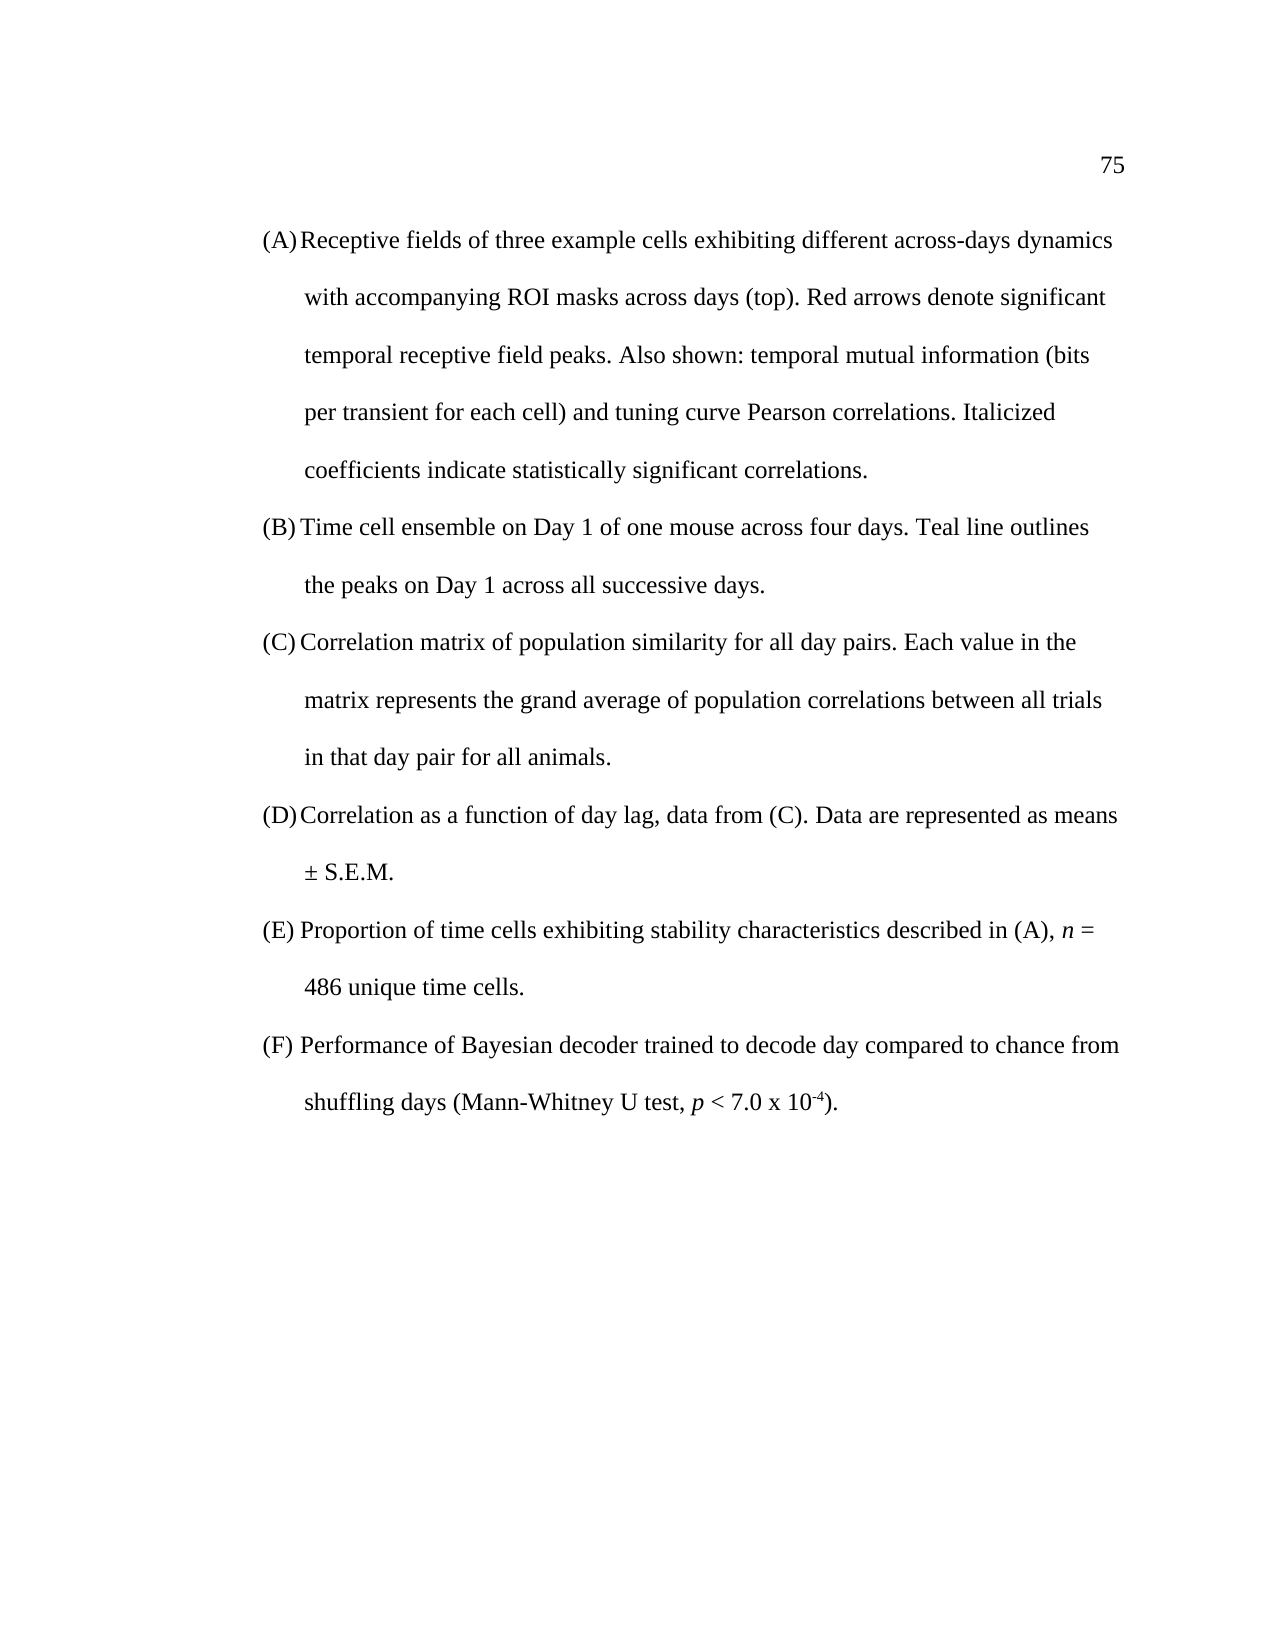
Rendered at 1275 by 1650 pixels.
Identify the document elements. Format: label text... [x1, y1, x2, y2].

list Proportion of time cells exhibiting stability characteristics described in (A), n = 486 unique time cells. [262, 915, 1125, 1001]
list Time cell ensemble on Day 1 of one mouse across four days. Teal line outlines the peaks on Day 1 across all successive days. [262, 512, 1125, 599]
list Receptive fields of three example cells exhibiting different across-days dynamics with accompanying ROI masks across days (top). Red arrows denote significant temporal receptive field peaks. Also shown: temporal mutual information (bits per transient for each cell) and tuning curve Pearson correlations. Italicized coefficients indicate statistically significant correlations. [262, 225, 1125, 484]
list Correlation as a function of day lag, data from (C). Data are represented as means ± S.E.M. [262, 800, 1125, 886]
list Correlation matrix of population similarity for all day pairs. Each value in the matrix represents the grand average of population correlations between all trials in that day pair for all animals. [262, 627, 1125, 771]
list Performance of Bayesian decoder trained to decode day compared to chance from shuffling days (Mann-Whitney U test, p < 7.0 x 10-4). [262, 1030, 1125, 1116]
